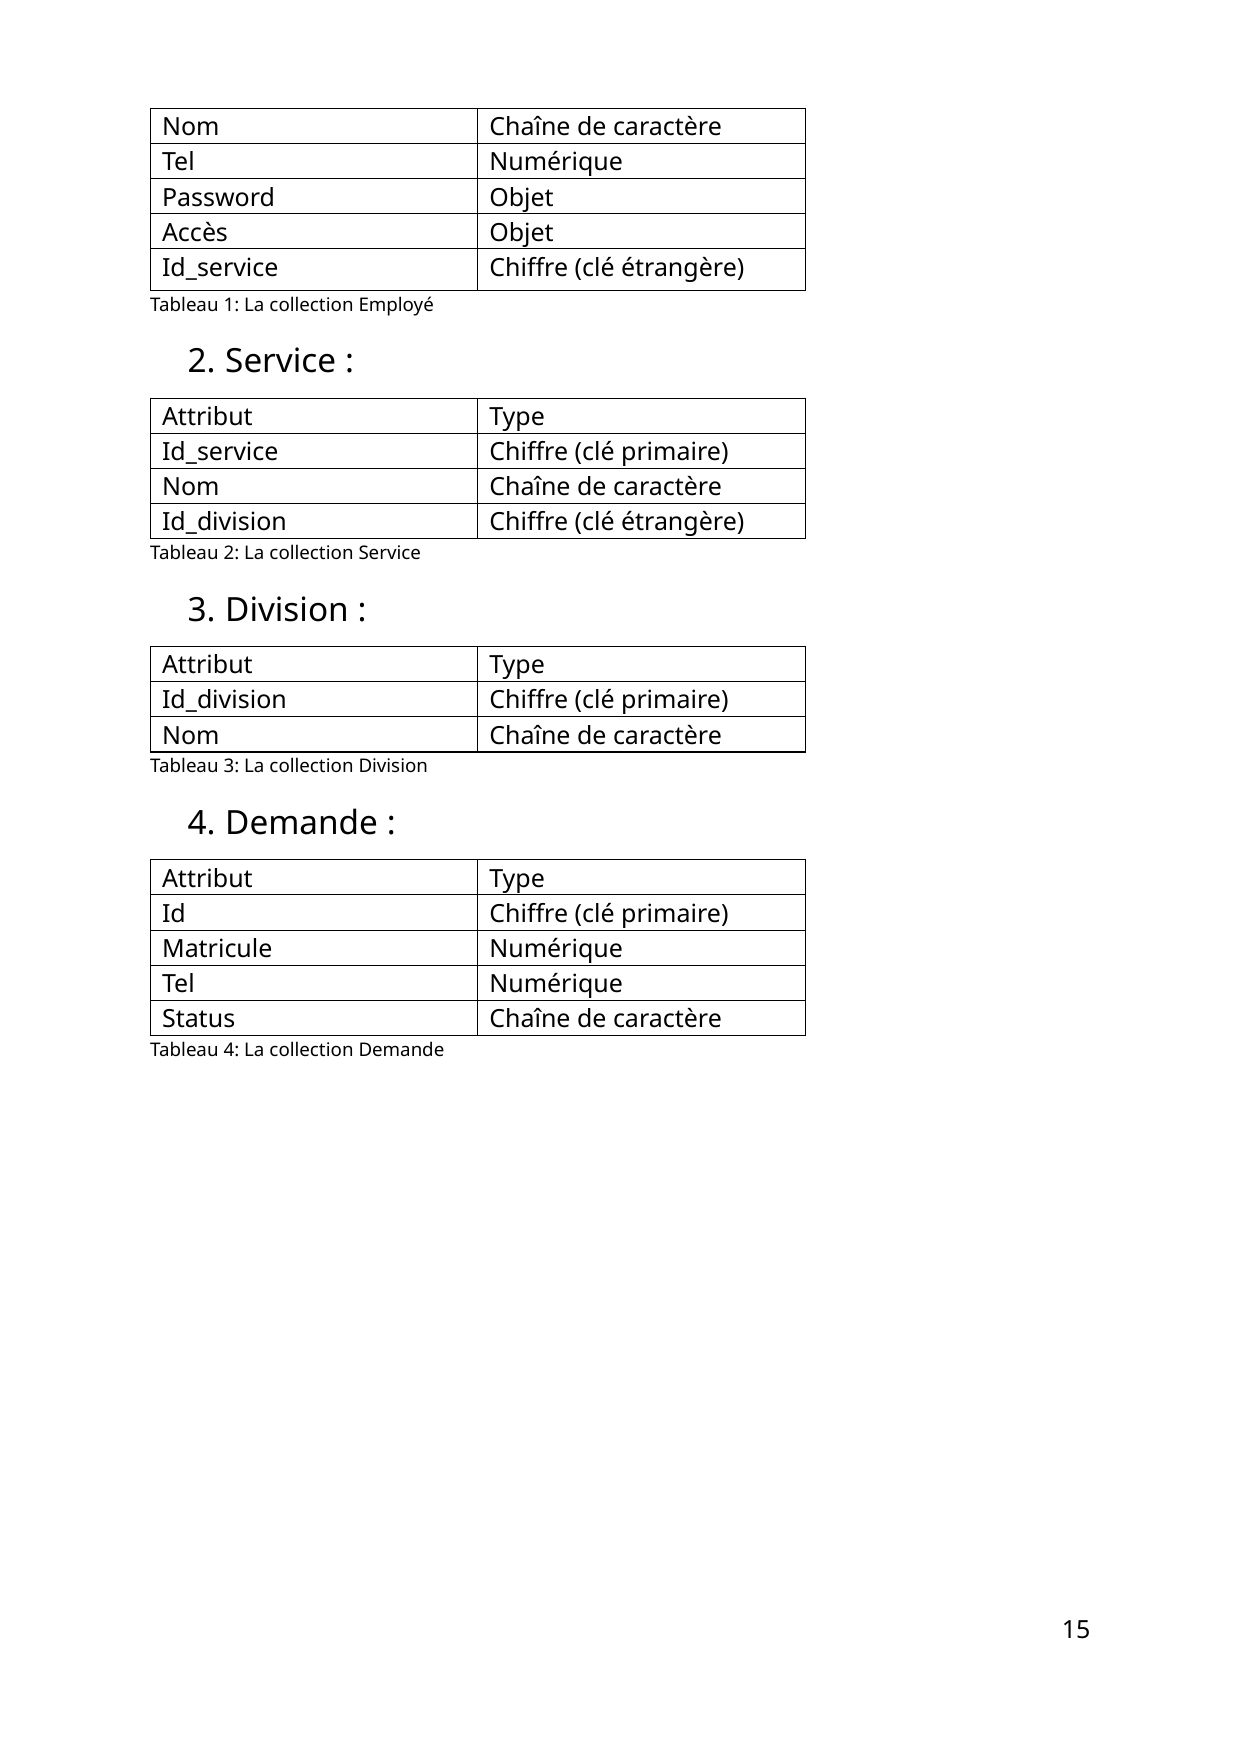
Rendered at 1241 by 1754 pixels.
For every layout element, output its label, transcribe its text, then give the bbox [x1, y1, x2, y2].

table_header Type [478, 860, 805, 894]
table_cell Chaîne de caractère [478, 717, 805, 751]
text Tableau 2: La collection Service [150, 539, 1090, 565]
text Tableau 1: La collection Employé [150, 291, 1090, 316]
table_cell Chaîne de caractère [478, 469, 805, 503]
table_cell Id_division [151, 682, 477, 716]
table_cell Chiffre (clé étrangère) [478, 504, 805, 538]
table_cell Chiffre (clé primaire) [478, 682, 805, 716]
table_cell Objet [478, 179, 805, 213]
table_cell Chiffre (clé primaire) [478, 895, 805, 929]
table_cell Objet [478, 214, 805, 248]
table_cell Tel [151, 144, 477, 178]
table_cell Tel [151, 966, 477, 1000]
table_header Attribut [151, 860, 477, 894]
table_cell Matricule [151, 931, 477, 964]
table_cell Id_service [151, 434, 477, 468]
table_cell Id_division [151, 504, 477, 538]
text Tableau 4: La collection Demande [150, 1036, 1090, 1061]
subtitle Service : [187, 337, 1090, 383]
table_cell Id [151, 895, 477, 929]
table_cell Nom [151, 717, 477, 751]
table_cell Nom [151, 469, 477, 503]
table_cell Numérique [478, 144, 805, 178]
table_cell Numérique [478, 966, 805, 1000]
table_cell Password [151, 179, 477, 213]
table_header Attribut [151, 647, 477, 681]
table_cell Id_service [151, 249, 477, 290]
table_header Type [478, 647, 805, 681]
subtitle Division : [187, 586, 1090, 631]
table_cell Chiffre (clé primaire) [478, 434, 805, 468]
table_cell Nom [151, 109, 477, 143]
text Tableau 3: La collection Division [150, 752, 1090, 778]
table_header Type [478, 399, 805, 433]
table_cell Numérique [478, 931, 805, 964]
table_cell Chaîne de caractère [478, 109, 805, 143]
table_cell Chiffre (clé étrangère) [478, 249, 805, 290]
table_cell Accès [151, 214, 477, 248]
subtitle Demande : [187, 799, 1090, 844]
table_cell Chaîne de caractère [478, 1001, 805, 1035]
table_cell Status [151, 1001, 477, 1035]
table_header Attribut [151, 399, 477, 433]
